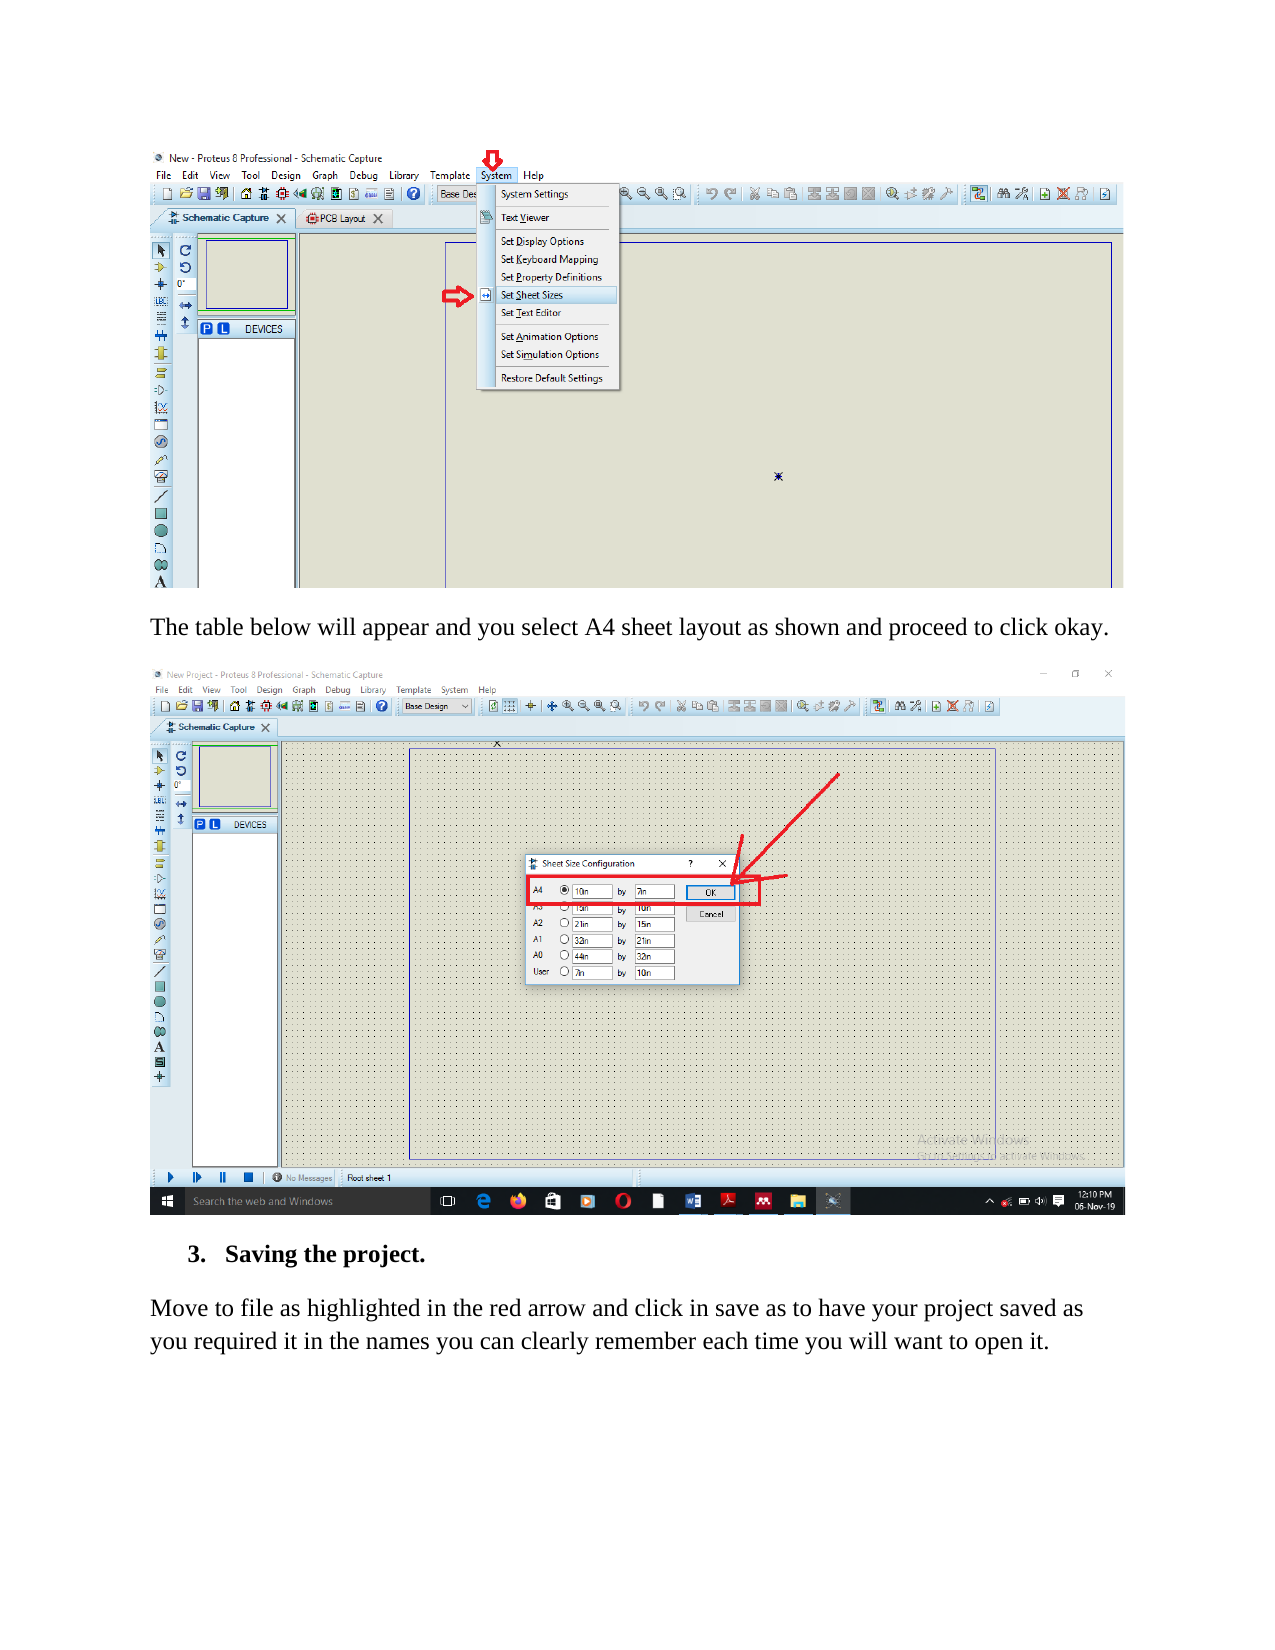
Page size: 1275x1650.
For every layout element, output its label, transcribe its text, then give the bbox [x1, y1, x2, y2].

picture [150, 666, 1125, 1215]
picture [150, 150, 1124, 588]
text The table below will appear and you select A4 sheet layout as shown and proceed to click okay. [150, 612, 1125, 641]
list Saving the project. [187, 1239, 1125, 1268]
text Move to file as highlighted in the red arrow and click in save as to have your project saved as you required it in the names you can clearly remember each time you will want to open it. [150, 1293, 1125, 1355]
